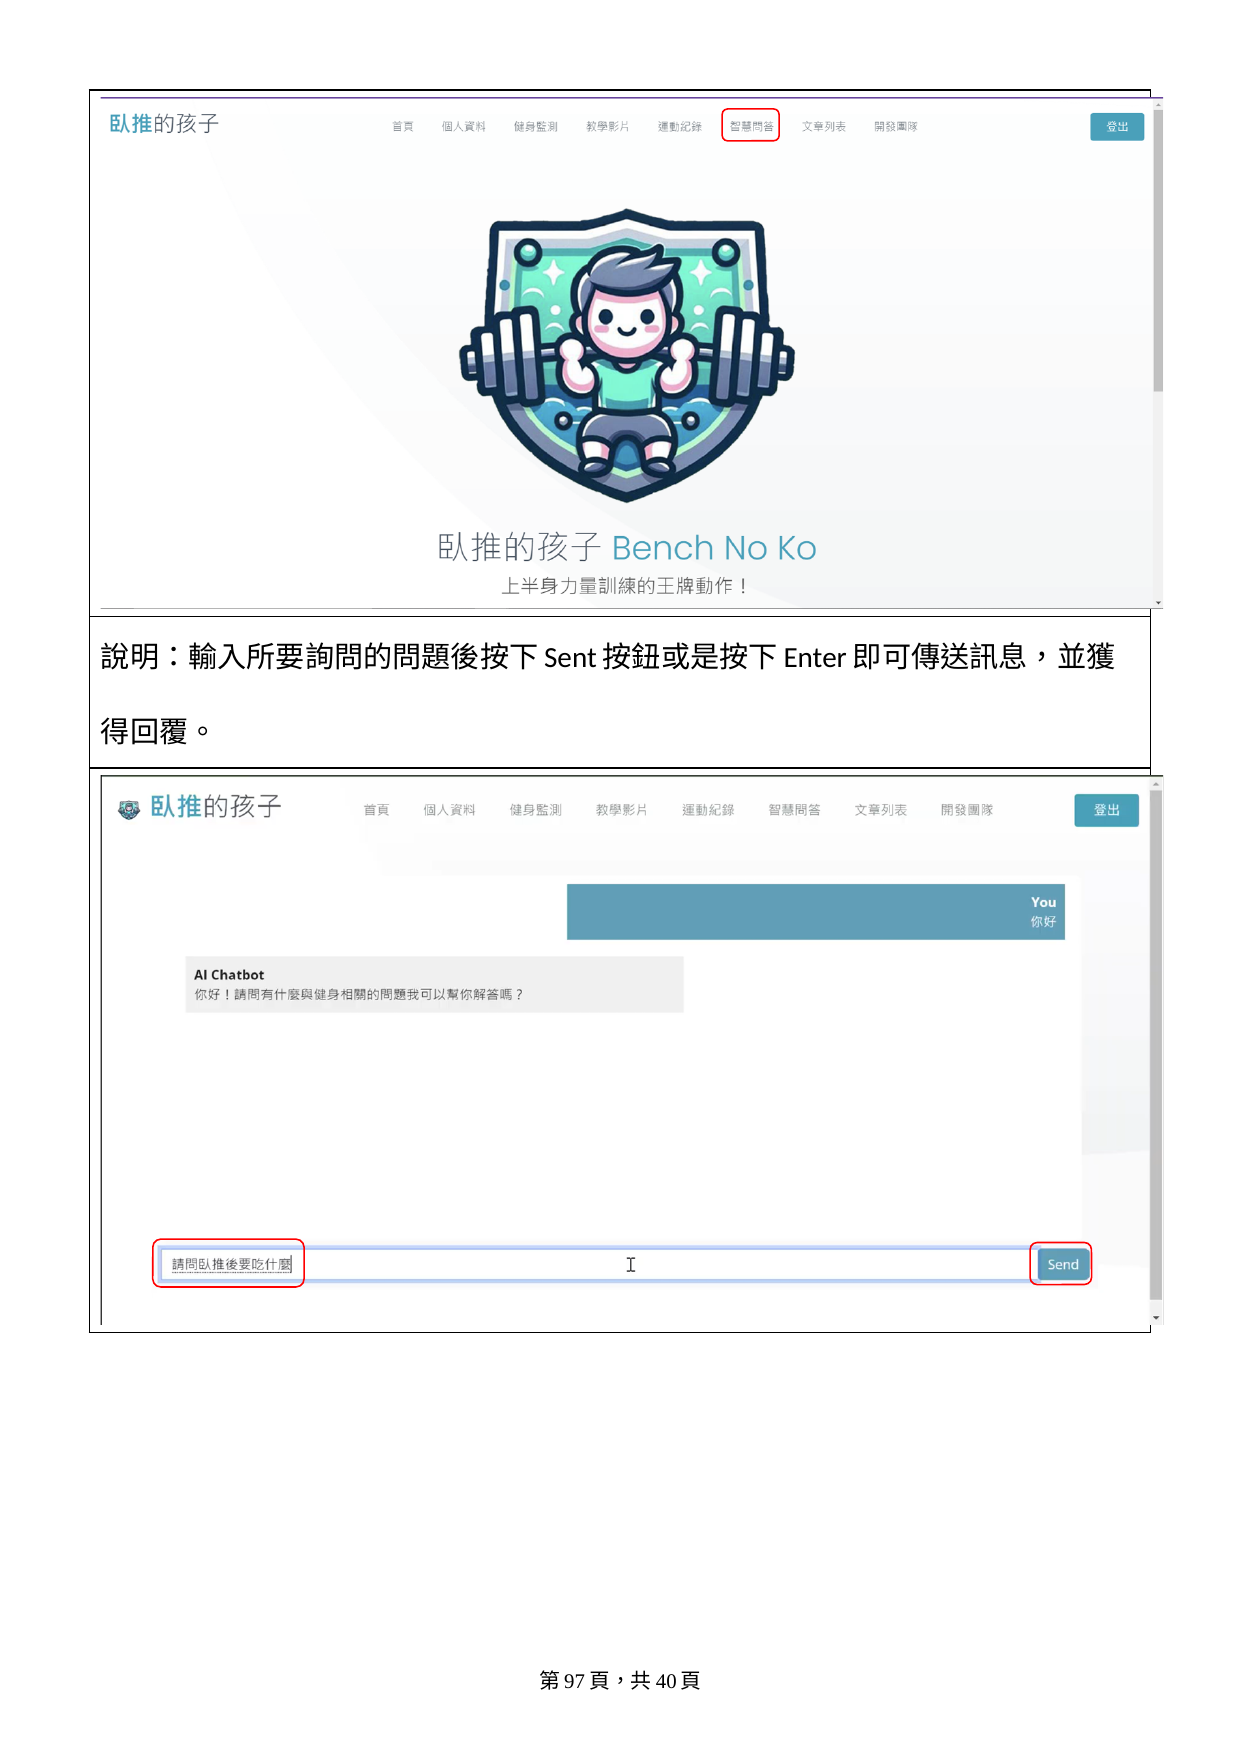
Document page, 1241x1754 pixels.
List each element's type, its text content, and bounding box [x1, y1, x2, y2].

picture [100, 97, 1164, 609]
table_cell [90, 91, 1150, 616]
table_cell [90, 769, 1150, 1331]
table_cell 說明：輸入所要詢問的問題後按下Sent按鈕或是按下Enter即可傳送訊息，並獲得回覆。 [90, 617, 1150, 767]
picture [100, 775, 1164, 1325]
